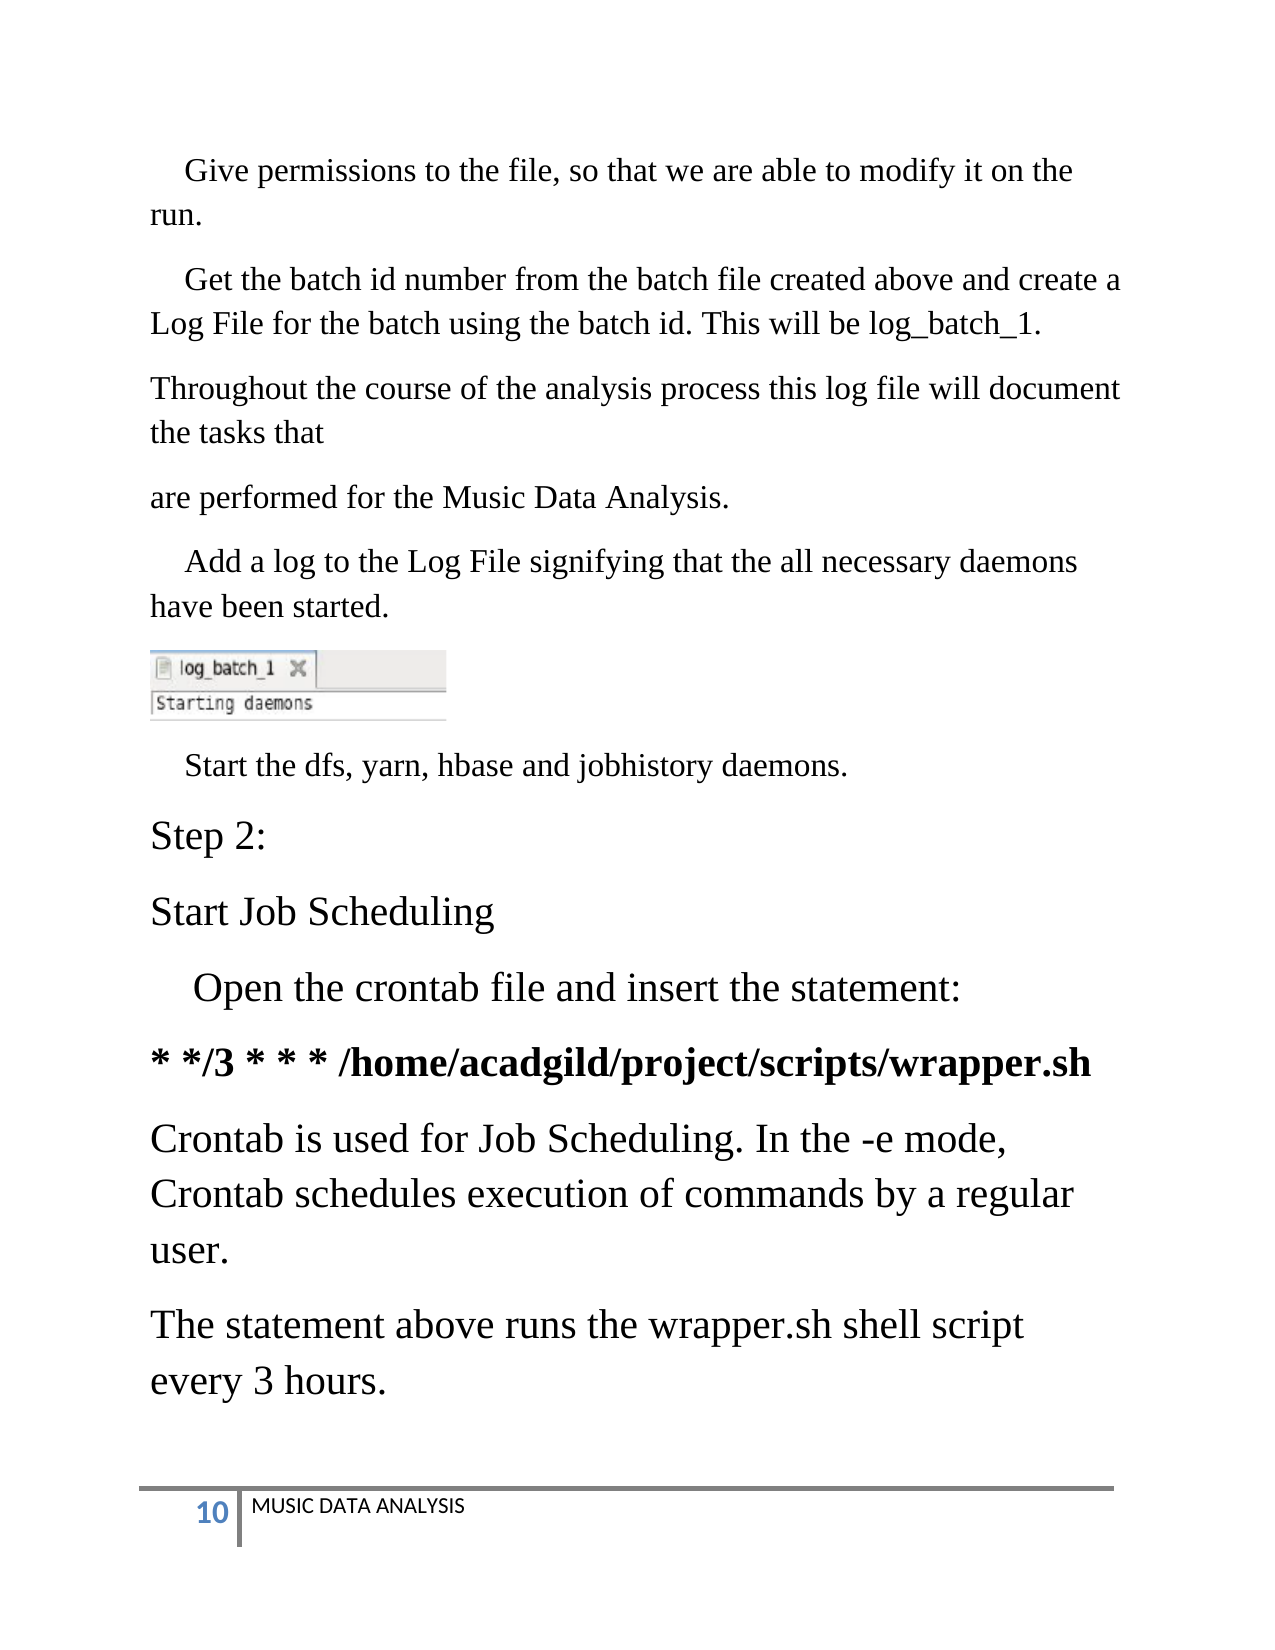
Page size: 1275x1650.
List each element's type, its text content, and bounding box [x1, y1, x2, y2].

text Throughout the course of the analysis process this log file will document the tasks that [150, 368, 1125, 450]
text Crontab is used for Job Scheduling. In the -e mode, Crontab schedules execution of commands by a regular user. [150, 1114, 1125, 1272]
text  Open the crontab file and insert the statement: [150, 962, 1125, 1010]
text The statement above runs the wrapper.sh shell script every 3 hours. [150, 1300, 1125, 1403]
text are performed for the Music Data Analysis. [150, 477, 1125, 515]
text Start Job Scheduling [150, 886, 1125, 934]
text  Start the dfs, yarn, hbase and jobhistory daemons. [150, 745, 1125, 783]
text * */3 * * * /home/acadgild/project/scripts/wrapper.sh [150, 1038, 1125, 1086]
text  Add a log to the Log File signifying that the all necessary daemons have been started. [150, 542, 1125, 624]
picture [150, 650, 447, 721]
text  Get the batch id number from the batch file created above and create a Log File for the batch using the batch id. This will be log_batch_1. [150, 259, 1125, 341]
text  Give permissions to the file, so that we are able to modify it on the run. [150, 150, 1125, 232]
text Step 2: [150, 810, 1125, 858]
